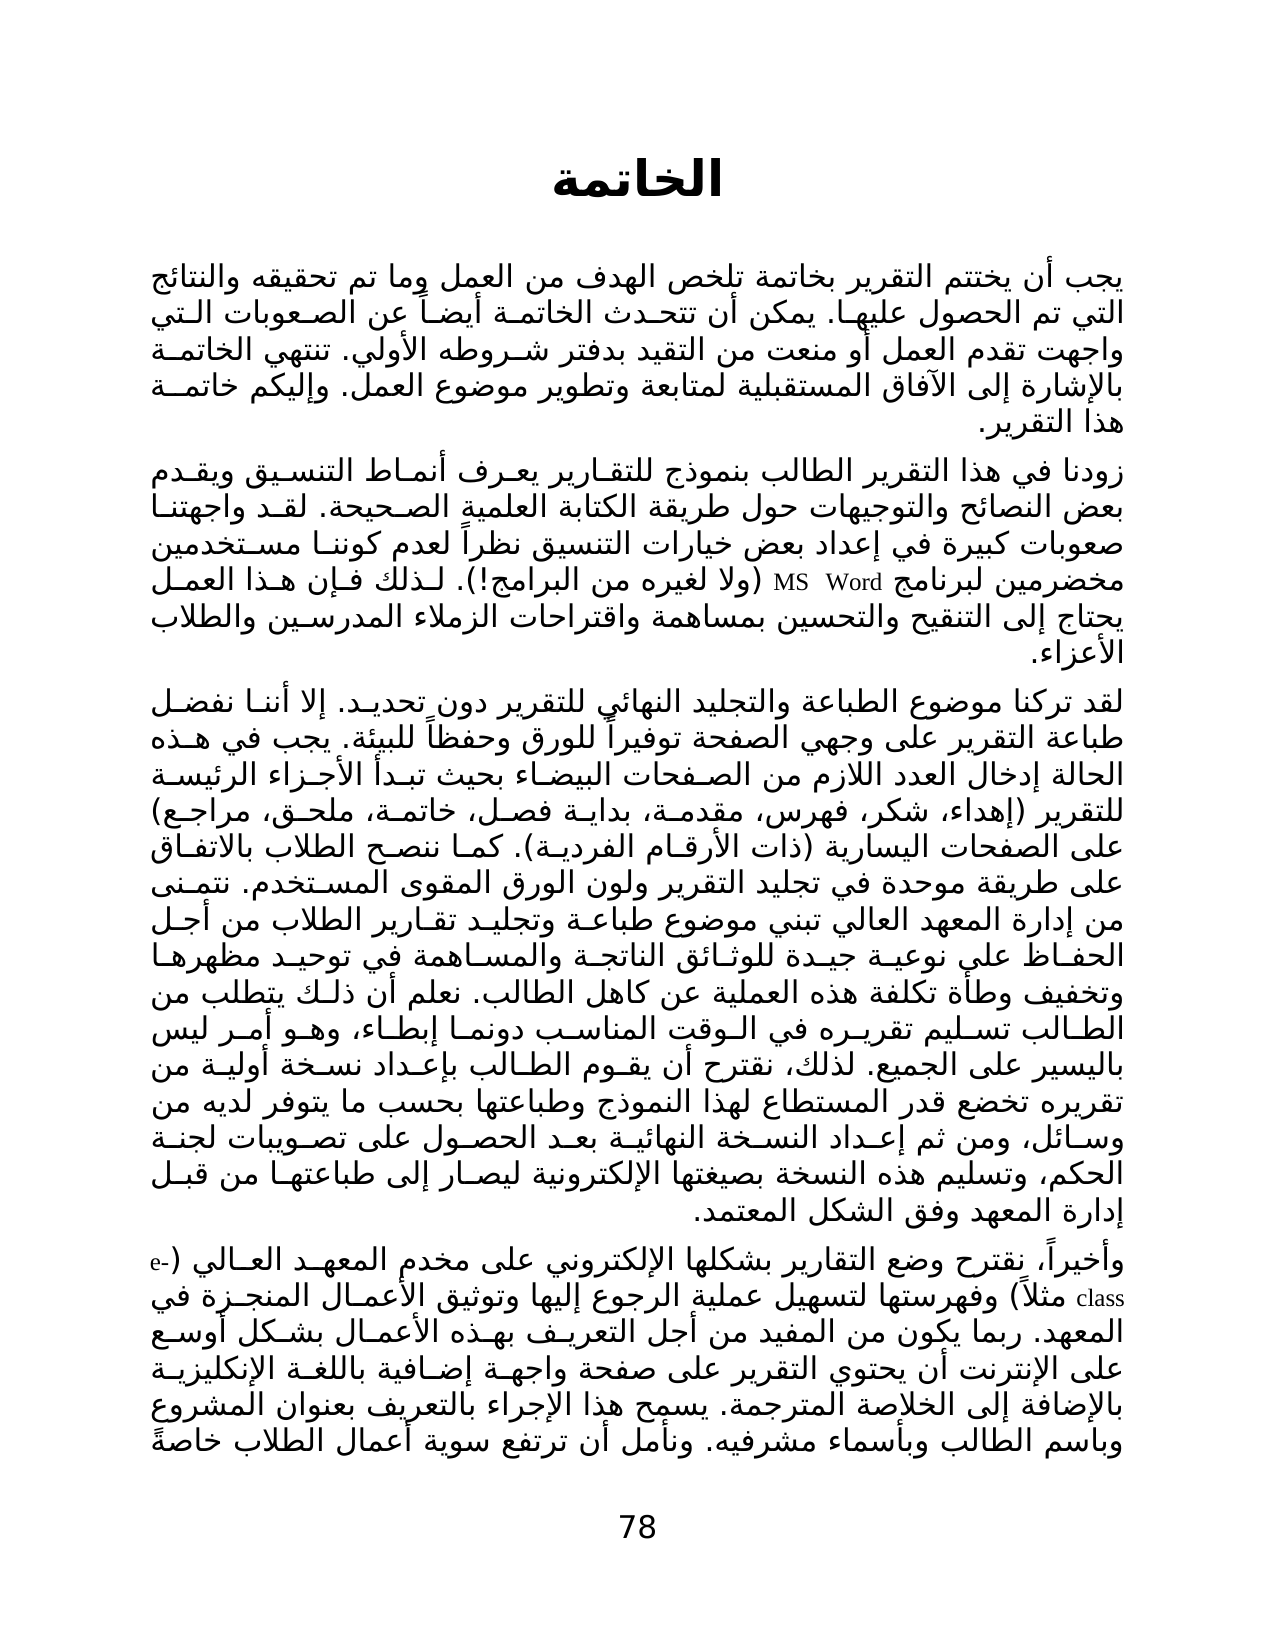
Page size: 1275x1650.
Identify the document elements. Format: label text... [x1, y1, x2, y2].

text زودنا في هذا التقرير الطالب بنموذج للتقارير يعرف أنماط التنسيق ويقدم بعض النصائح والتوجيهات حول طريقة الكتابة العلمية الصحيحة. لقد واجهتنا صعوبات كبيرة في إعداد بعض خيارات التنسيق نظراً لعدم كوننا مستخدمين مخضرمين لبرنامج MS Word (ولا لغيره من البرامج!). لذلك فإن هذا العمل يحتاج إلى التنقيح والتحسين بمساهمة واقتراحات الزملاء المدرسين والطلاب الأعزاء. [150, 452, 1125, 671]
text لقد تركنا موضوع الطباعة والتجليد النهائي للتقرير دون تحديد. إلا أننا نفضل طباعة التقرير على وجهي الصفحة توفيراً للورق وحفظاً للبيئة. يجب في هذه الحالة إدخال العدد اللازم من الصفحات البيضاء بحيث تبدأ الأجزاء الرئيسة للتقرير (إهداء، شكر، فهرس، مقدمة، بداية فصل، خاتمة، ملحق، مراجع) على الصفحات اليسارية (ذات الأرقام الفردية). كما ننصح الطلاب بالاتفاق على طريقة موحدة في تجليد التقرير ولون الورق المقوى المستخدم. نتمنى من إدارة المعهد العالي تبني موضوع طباعة وتجليد تقارير الطلاب من أجل الحفاظ على نوعية جيدة للوثائق الناتجة والمساهمة في توحيد مظهرها وتخفيف وطأة تكلفة هذه العملية عن كاهل الطالب. نعلم أن ذلك يتطلب من الطالب تسليم تقريره في الوقت المناسب دونما إبطاء، وهو أمر ليس باليسير على الجميع. لذلك، نقترح أن يقوم الطالب بإعداد نسخة أولية من تقريره تخضع قدر المستطاع لهذا النموذج وطباعتها بحسب ما يتوفر لديه من وسائل، ومن ثم إعداد النسخة النهائية بعد الحصول على تصويبات لجنة الحكم، وتسليم هذه النسخة بصيغتها الإلكترونية ليصار إلى طباعتها من قبل إدارة المعهد وفق الشكل المعتمد. [150, 683, 1125, 1228]
text يجب أن يختتم التقرير بخاتمة تلخص الهدف من العمل وما تم تحقيقه والنتائج التي تم الحصول عليها. يمكن أن تتحدث الخاتمة أيضاً عن الصعوبات التي واجهت تقدم العمل أو منعت من التقيد بدفتر شروطه الأولي. تنتهي الخاتمة بالإشارة إلى الآفاق المستقبلية لمتابعة وتطوير موضوع العمل. وإليكم خاتمة هذا التقرير. [150, 258, 1125, 440]
text الخاتمة [150, 150, 1125, 208]
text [150, 1241, 1125, 1459]
